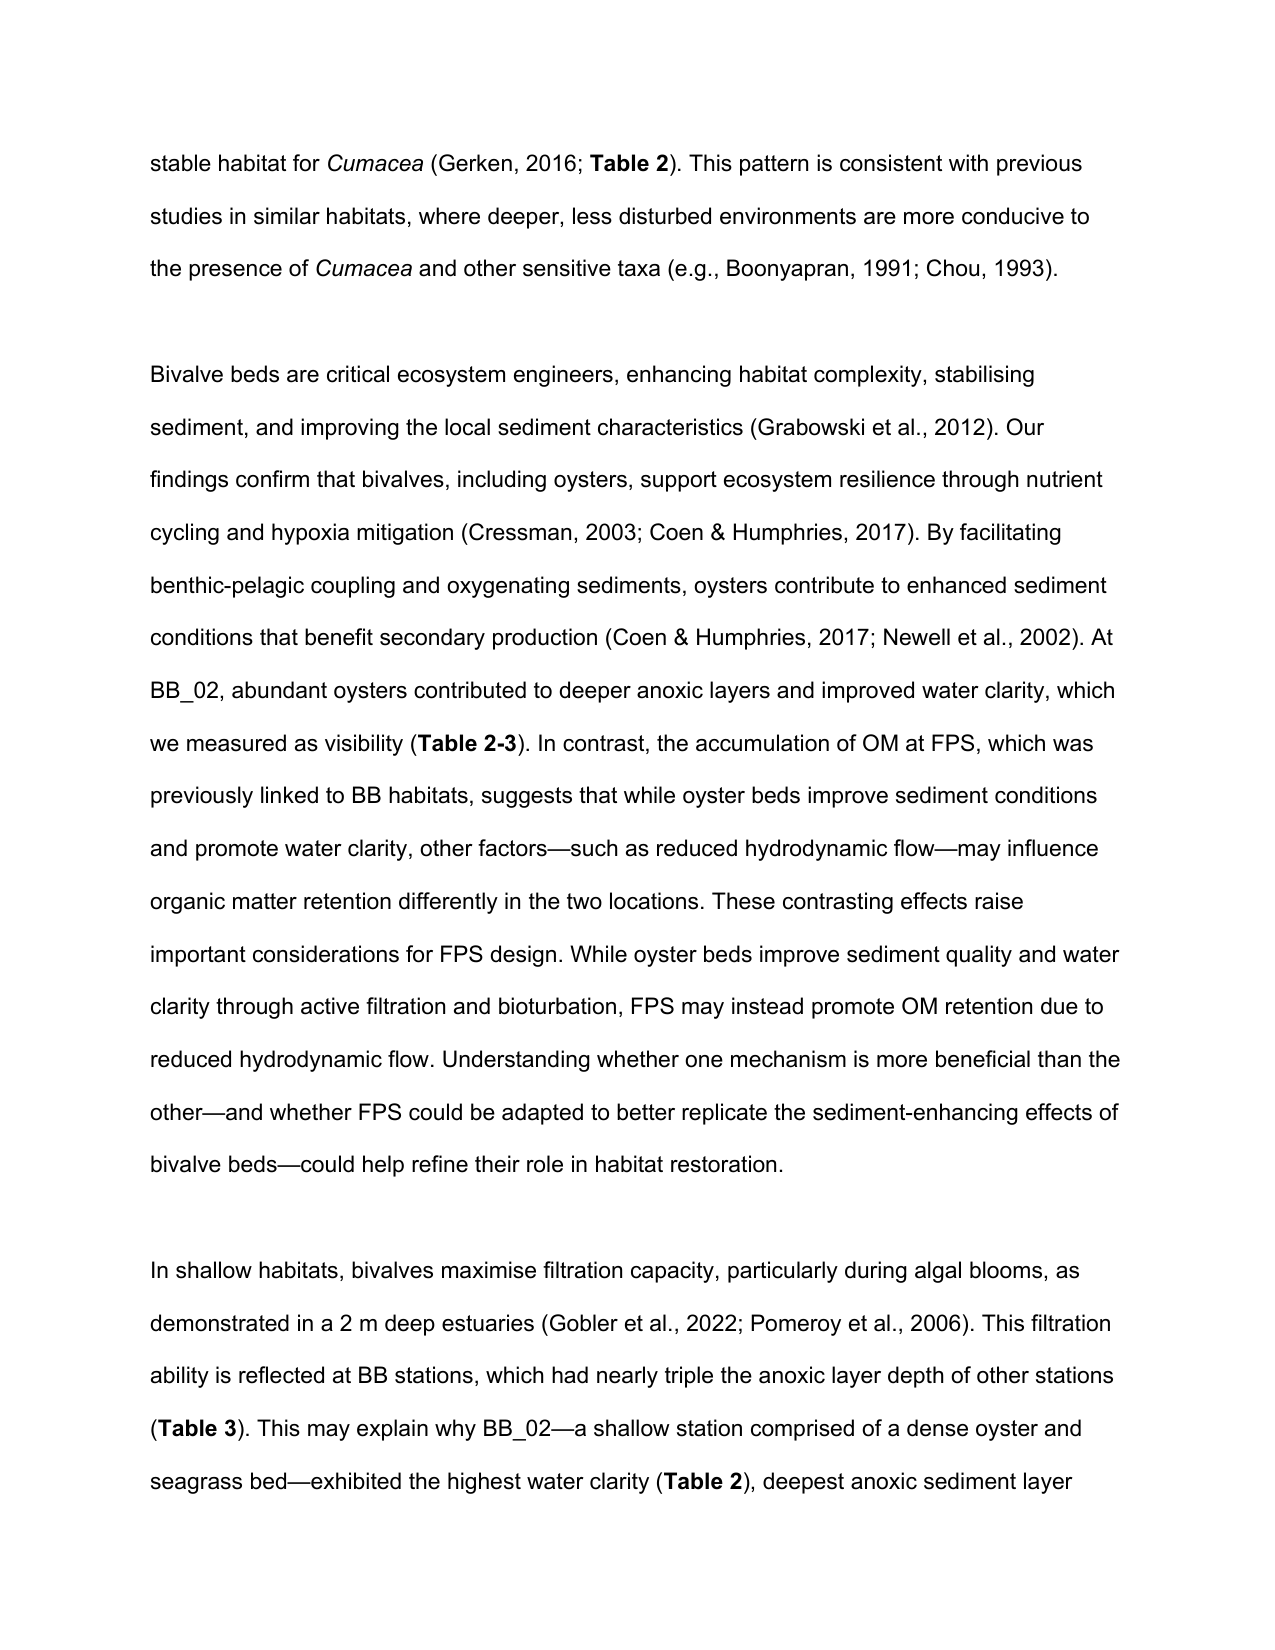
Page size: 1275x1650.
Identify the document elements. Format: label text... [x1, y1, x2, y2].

text Bivalve beds are critical ecosystem engineers, enhancing habitat complexity, stabilising sediment, and improving the local sediment characteristics (Grabowski et al., 2012). Our findings confirm that bivalves, including oysters, support ecosystem resilience through nutrient cycling and hypoxia mitigation (Cressman, 2003; Coen & Humphries, 2017). By facilitating benthic-pelagic coupling and oxygenating sediments, oysters contribute to enhanced sediment conditions that benefit secondary production (Coen & Humphries, 2017; Newell et al., 2002). At BB_02, abundant oysters contributed to deeper anoxic layers and improved water clarity, which we measured as visibility (Table 2-3). In contrast, the accumulation of OM at FPS, which was previously linked to BB habitats, suggests that while oyster beds improve sediment conditions and promote water clarity, other factors—such as reduced hydrodynamic flow—may influence organic matter retention differently in the two locations. These contrasting effects raise important considerations for FPS design. While oyster beds improve sediment quality and water clarity through active filtration and bioturbation, FPS may instead promote OM retention due to reduced hydrodynamic flow. Understanding whether one mechanism is more beneficial than the other—and whether FPS could be adapted to better replicate the sediment-enhancing effects of bivalve beds—could help refine their role in habitat restoration. [150, 361, 1125, 1178]
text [150, 150, 1125, 282]
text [150, 1257, 1125, 1494]
